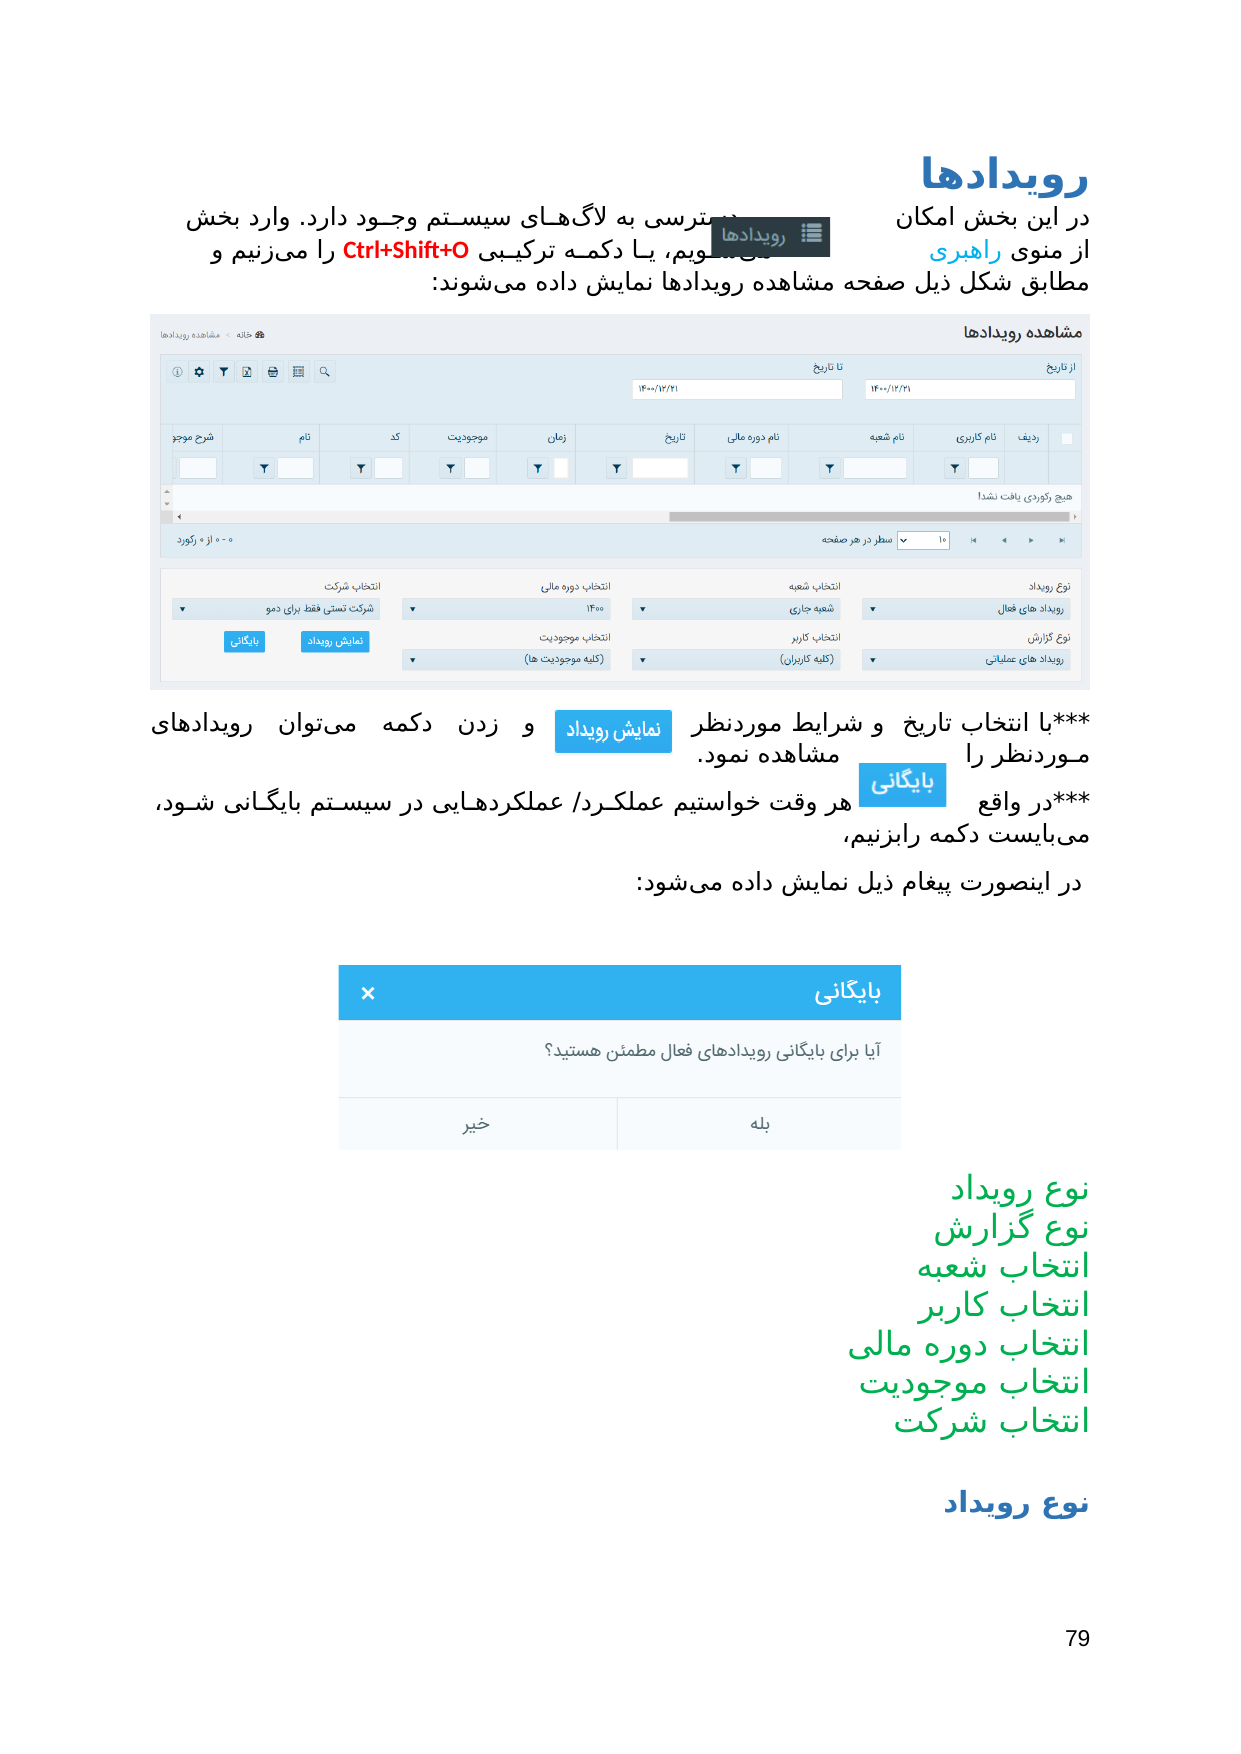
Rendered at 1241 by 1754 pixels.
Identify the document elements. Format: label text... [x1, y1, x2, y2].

text انتخاب شعبه [210, 1246, 1090, 1285]
text نوع رویداد [210, 1169, 1090, 1208]
picture [711, 217, 831, 257]
text انتخاب شرکت [210, 1402, 1090, 1441]
picture [553, 709, 673, 756]
text نوع گزارش [210, 1208, 1090, 1246]
subtitle رویدادها [150, 150, 1090, 198]
text انتخاب کاربر [210, 1285, 1090, 1324]
text انتخاب دوره مالی [210, 1324, 1090, 1363]
text در این بخش امکان دسترسی به لاگ‌‌های سیستم وجود دارد. وارد بخش از منوی راهبری می‌‌شویم، یا دکمه ترکیبی Ctrl+Shift+O را می‌‌زنیم و مطابق شکل ذیل صفحه مشاهده رویدادها نمایش داده می‌‌شوند: [150, 202, 1090, 296]
text در اینصورت پیغام ذیل نمایش داده می‌‌شود: [150, 867, 1090, 896]
subtitle نوع رویداد [150, 1486, 1090, 1519]
text انتخاب موجودیت [210, 1363, 1090, 1402]
picture [150, 314, 1090, 690]
text ***در واقع هر وقت خواستیم عملکرد/ عملکردهایی در سیستم بایگانی شود، می‌‌بایست دکمه رابزنیم، [150, 788, 1090, 848]
picture [338, 965, 902, 1150]
text ***با انتخاب تاریخ و شرایط موردنظر و زدن دکمه می‌‌توان رویدادهای موردنظر را مشاهده نمود. [150, 708, 1090, 769]
picture [858, 763, 947, 807]
